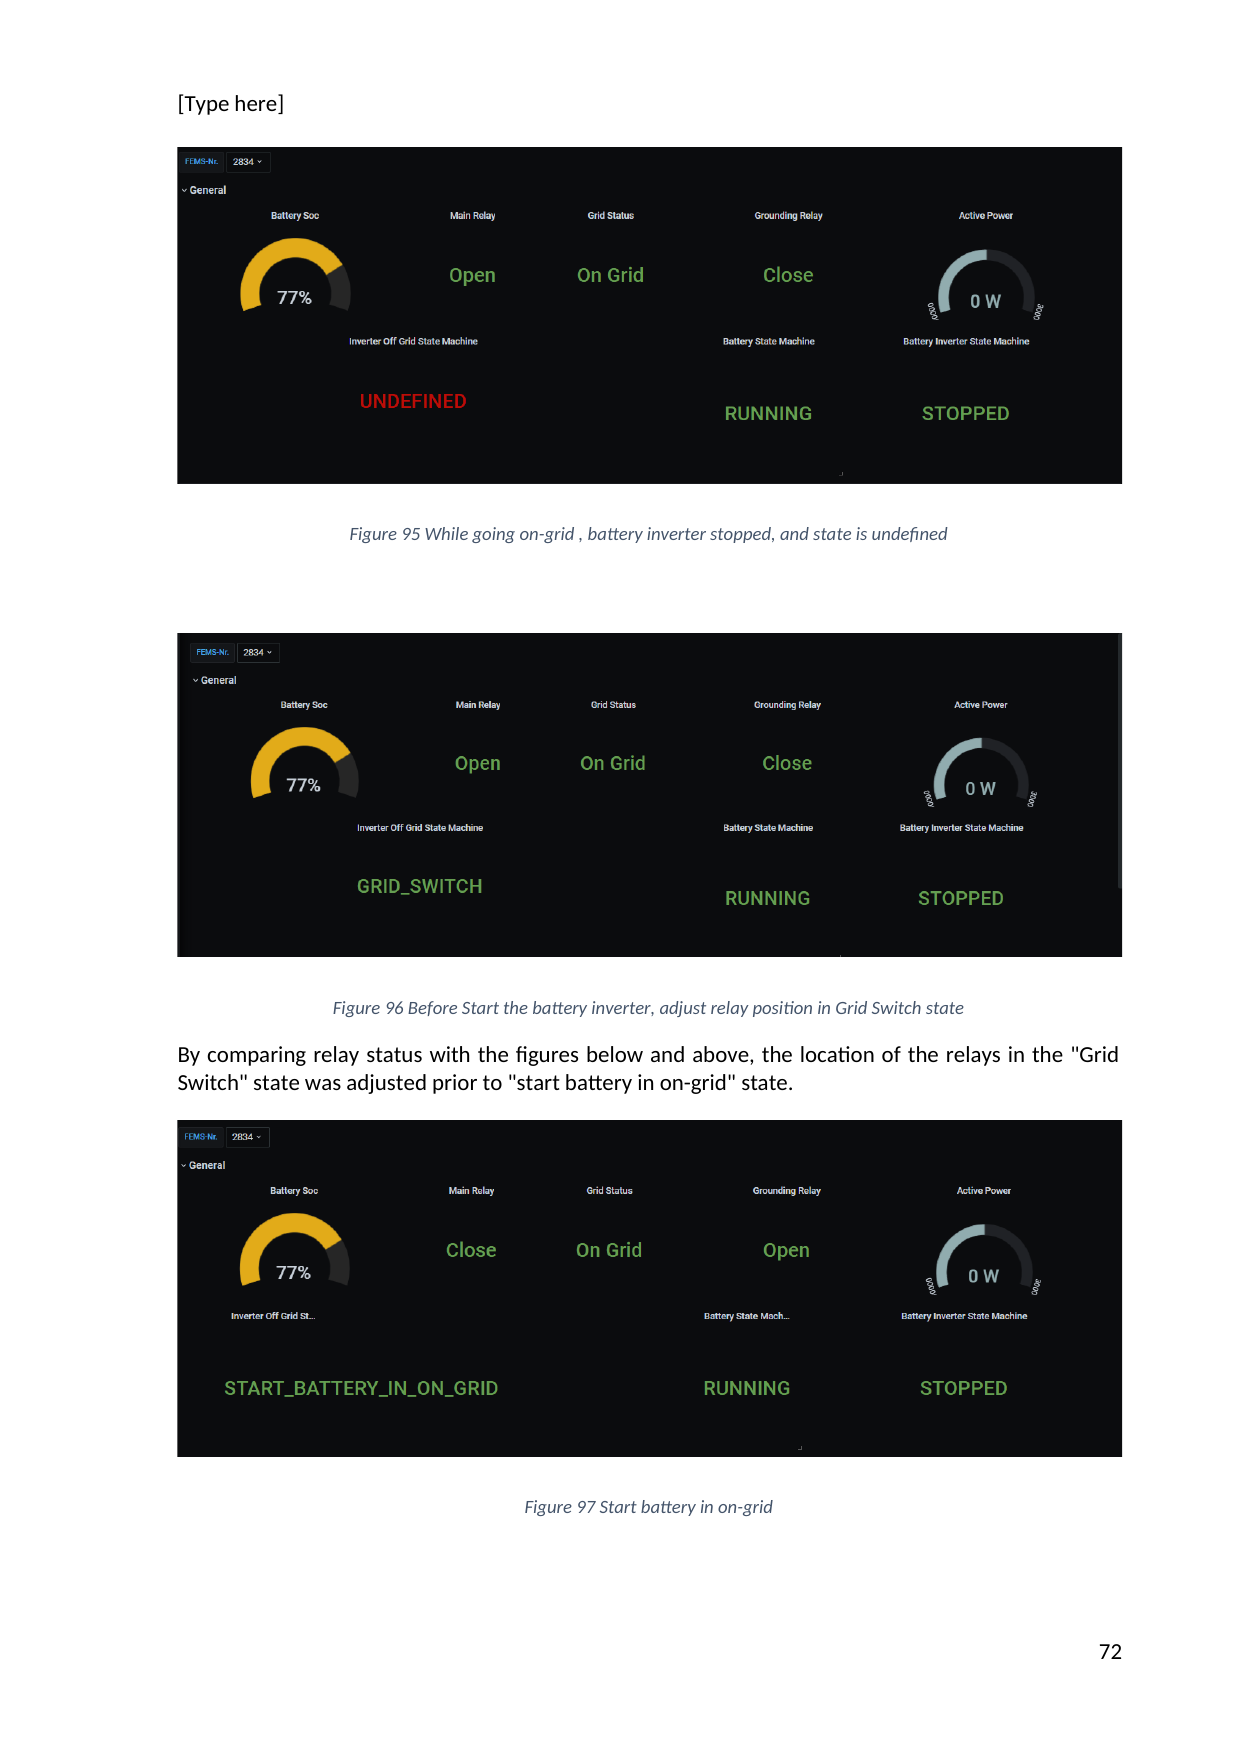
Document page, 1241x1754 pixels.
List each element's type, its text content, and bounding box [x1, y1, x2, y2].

text By comparing relay status with the figures below and above, the location of the relays in the "Grid Switch" state was adjusted prior to "start battery in on-grid" state. [177, 1040, 1122, 1096]
picture [177, 147, 1123, 484]
picture [177, 633, 1123, 957]
picture [177, 1120, 1123, 1457]
text Figure 95 While going on-grid , battery inverter stopped, and state is undefined [177, 522, 1122, 545]
text Figure 97 Start battery in on-grid [177, 1496, 1122, 1518]
text Figure 96 Before Start the battery inverter, adjust relay position in Grid Switch state [177, 996, 1122, 1019]
